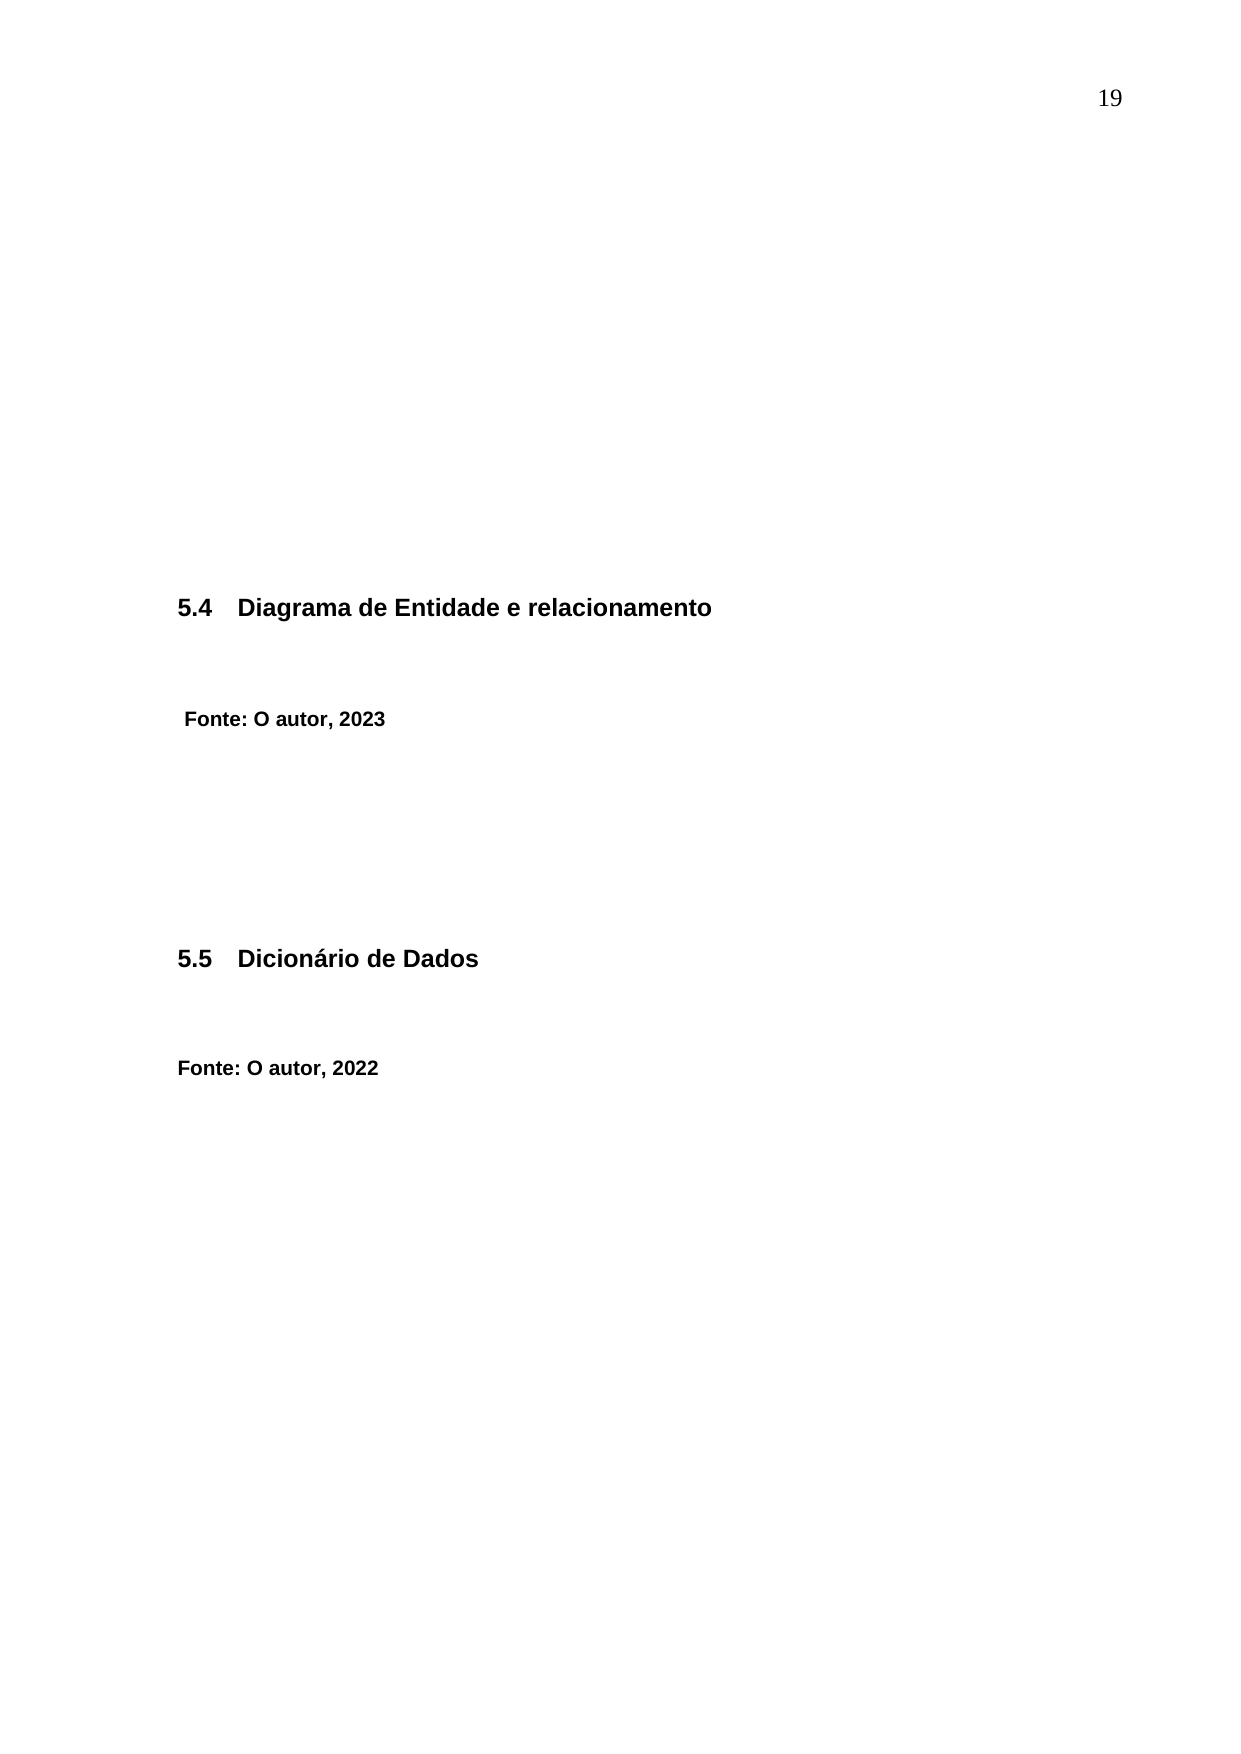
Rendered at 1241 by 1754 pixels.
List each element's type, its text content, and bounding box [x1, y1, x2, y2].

text Fonte: O autor, 2022 [177, 1056, 1122, 1079]
text Fonte: O autor, 2023 [177, 707, 1122, 731]
subtitle Diagrama de Entidade e relacionamento [177, 593, 1122, 622]
subtitle Dicionário de Dados [177, 944, 1122, 973]
